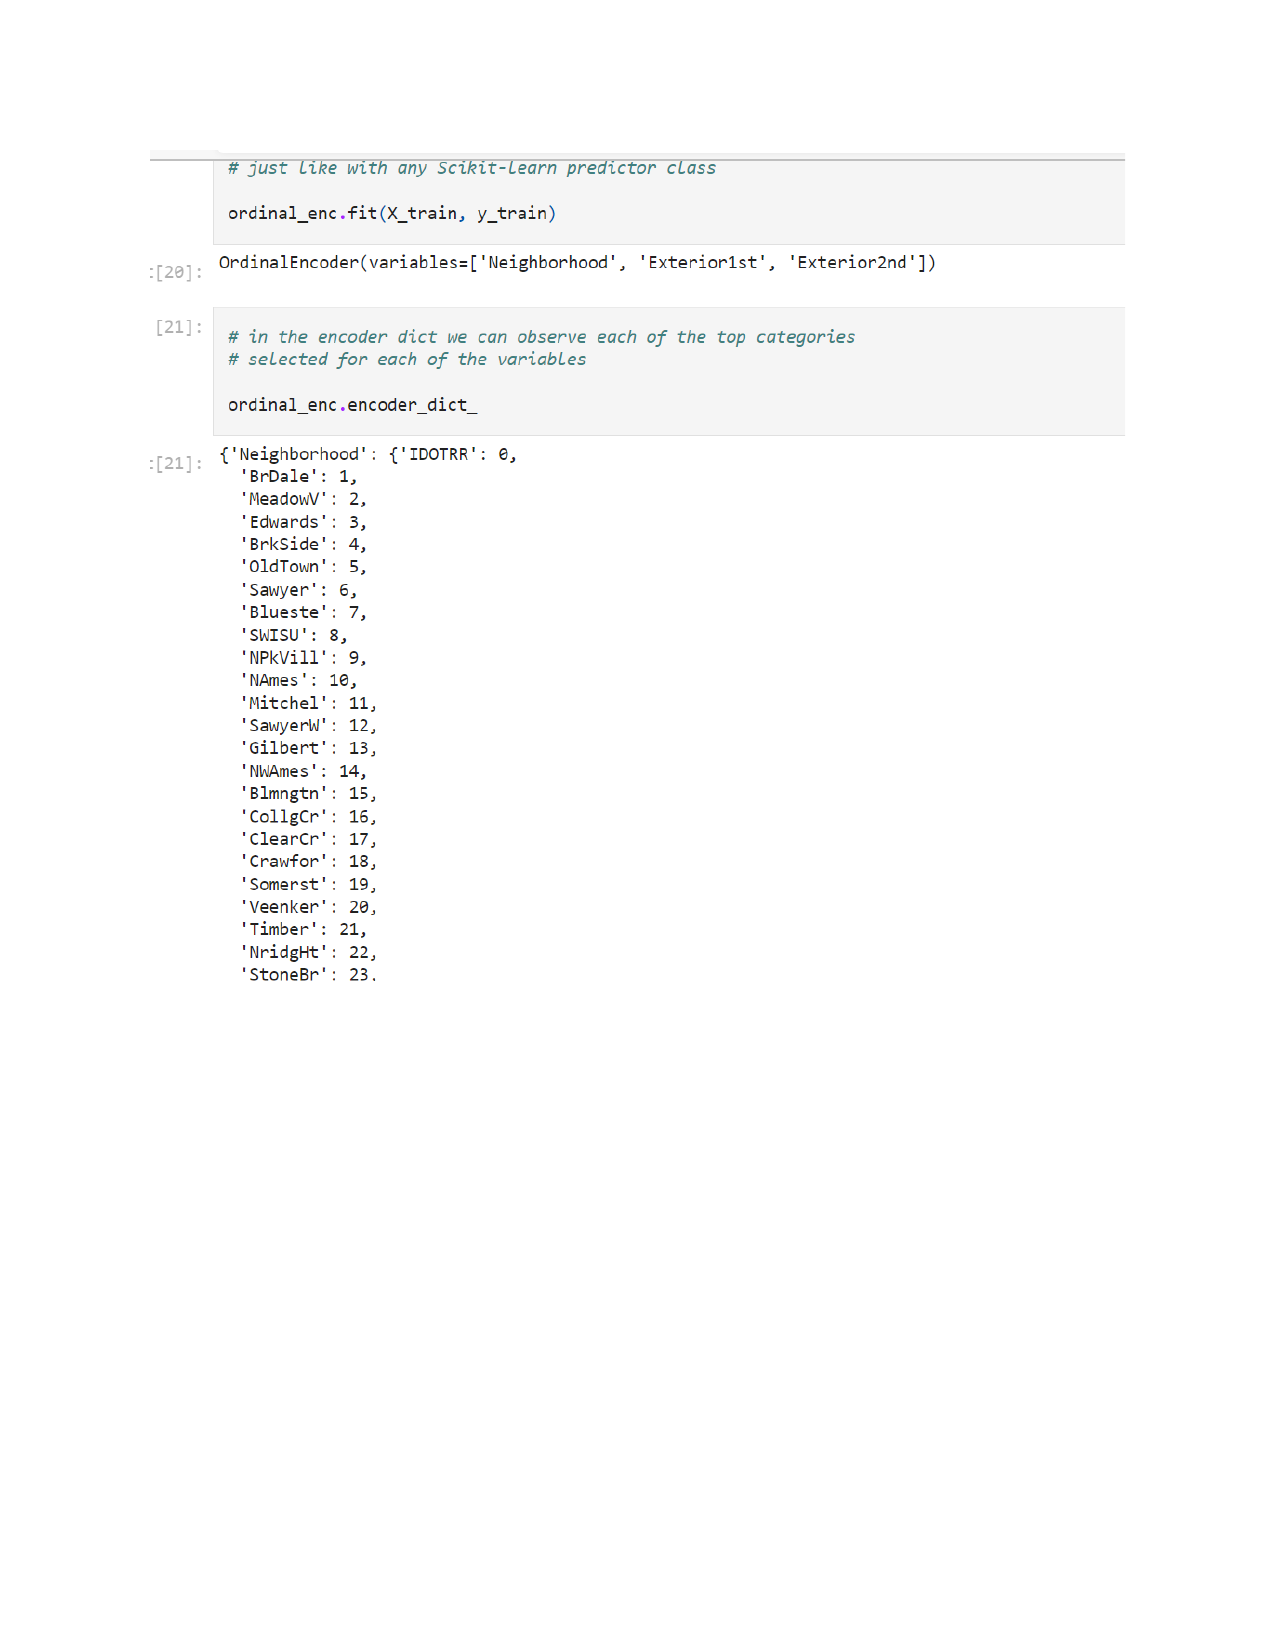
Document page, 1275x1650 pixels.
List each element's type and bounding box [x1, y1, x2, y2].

picture [150, 150, 1125, 981]
